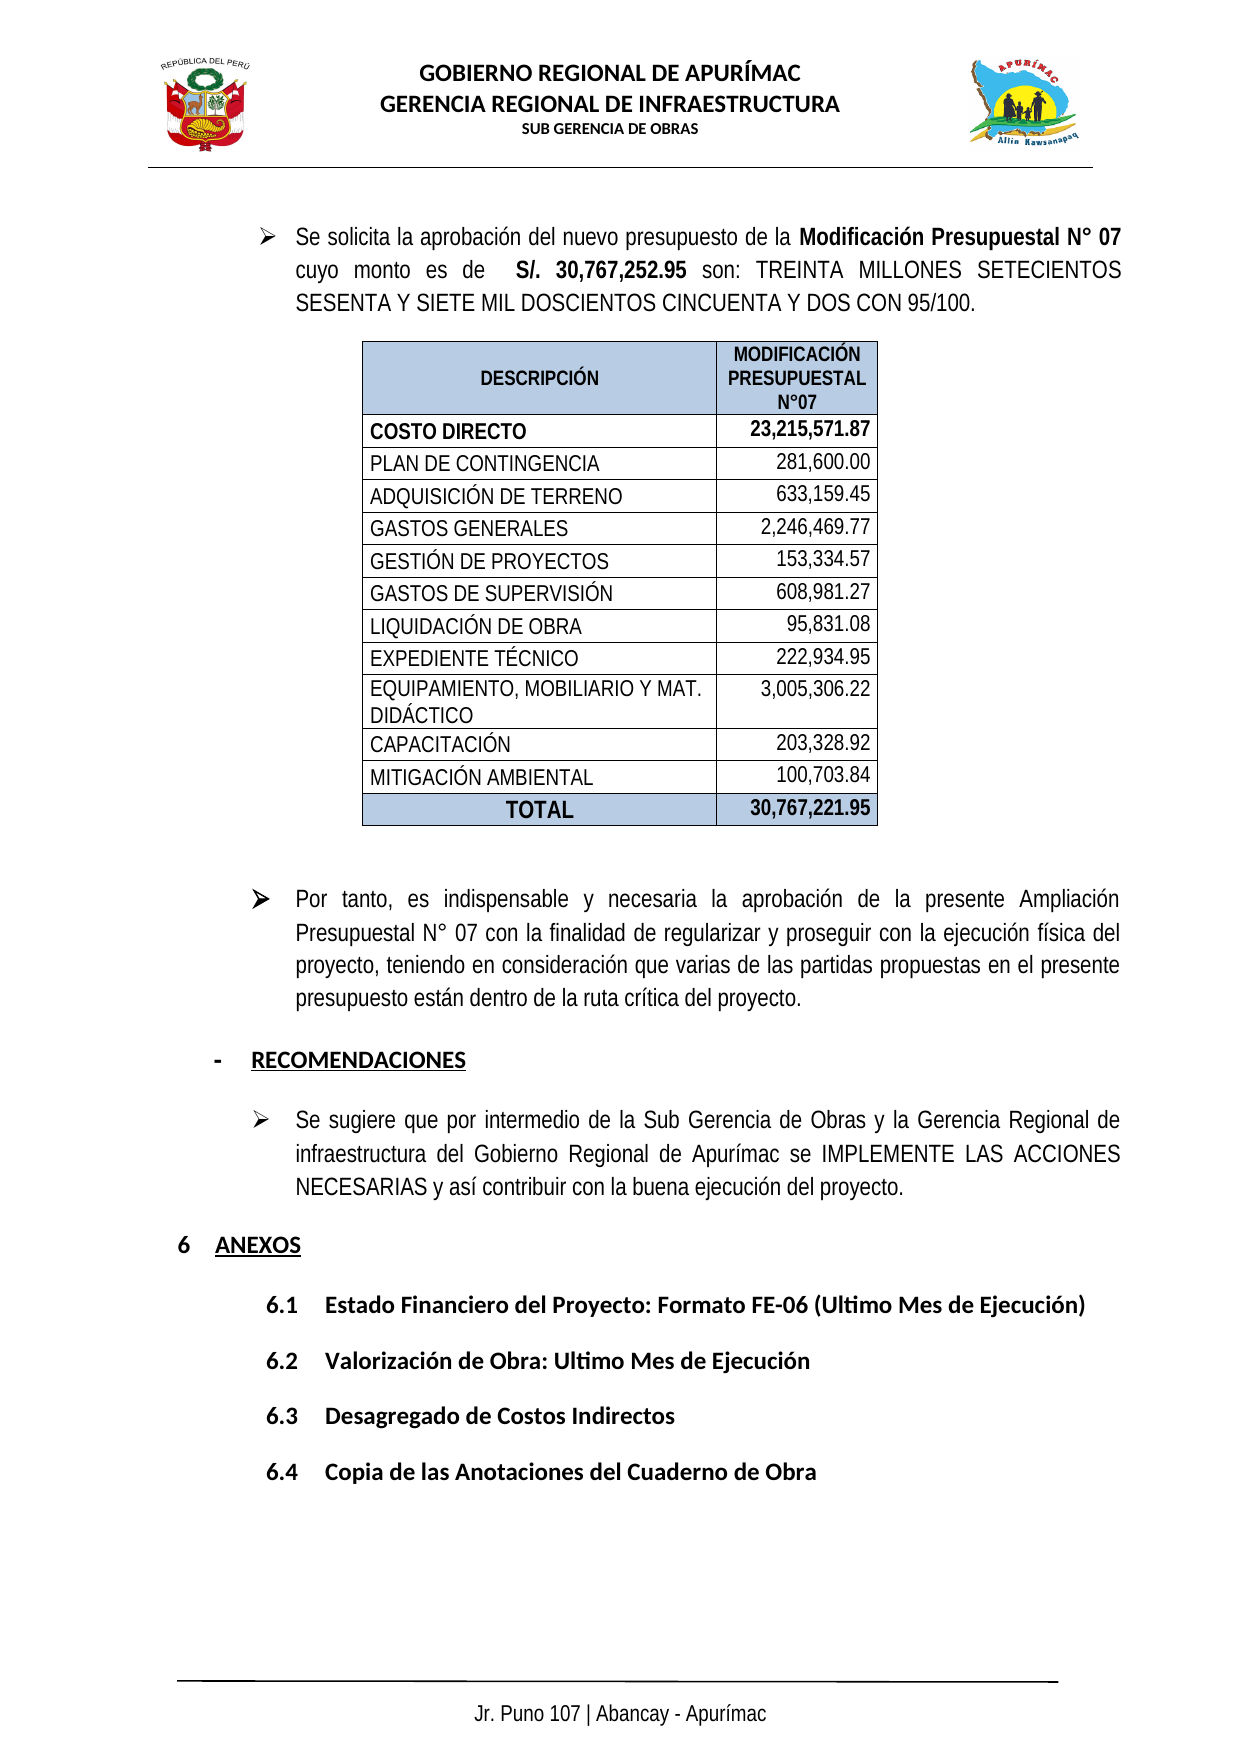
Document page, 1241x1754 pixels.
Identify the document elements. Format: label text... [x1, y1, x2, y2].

text 6.1 Estado Financiero del Proyecto: Formato FE-06 (Ultimo Mes de Ejecución) [266, 1289, 1122, 1320]
table_cell PLAN DE CONTINGENCIA [363, 448, 716, 479]
table_cell 95,831.08 [717, 610, 877, 642]
table_cell 203,328.92 [717, 729, 877, 760]
table_cell 633,159.45 [717, 480, 877, 512]
table_cell 153,334.57 [717, 545, 877, 577]
table_cell MITIGACIÓN AMBIENTAL [363, 761, 716, 793]
text 6.3 Desagregado de Costos Indirectos [266, 1400, 1122, 1431]
table_cell 3,005,306.22 [717, 675, 877, 728]
table_cell GASTOS DE SUPERVISIÓN [363, 578, 716, 609]
table_cell 222,934.95 [717, 643, 877, 674]
list Se solicita la aprobación del nuevo presupuesto de la Modificación Presupuestal N° 07 cuyo monto es de S/. 30,767,252.95 son: TREINTA MILLONES SETECIENTOS SESENTA Y SIETE MIL DOSCIENTOS CINCUENTA Y DOS CON 95/100. [258, 221, 1122, 316]
table_cell EXPEDIENTE TÉCNICO [363, 643, 716, 674]
table_cell GASTOS GENERALES [363, 513, 716, 544]
table_cell EQUIPAMIENTO, MOBILIARIO Y MAT. DIDÁCTICO [363, 675, 716, 728]
table_cell 100,703.84 [717, 761, 877, 793]
table_cell 281,600.00 [717, 448, 877, 479]
list RECOMENDACIONES [213, 1041, 1122, 1075]
table_cell CAPACITACIÓN [363, 729, 716, 760]
text 6.4 Copia de las Anotaciones del Cuaderno de Obra [266, 1456, 1122, 1486]
list ANEXOS [177, 1229, 1122, 1260]
table_cell TOTAL [363, 794, 716, 825]
table_cell LIQUIDACIÓN DE OBRA [363, 610, 716, 642]
table_cell 30,767,221.95 [717, 794, 877, 825]
table_cell 608,981.27 [717, 578, 877, 609]
table_cell COSTO DIRECTO [363, 415, 716, 447]
table_cell 2,246,469.77 [717, 513, 877, 544]
list Por tanto, es indispensable y necesaria la aprobación de la presente Ampliación Presupuestal N° 07 con la finalidad de regularizar y proseguir con la ejecución física del proyecto, teniendo en consideración que varias de las partidas propuestas en el presente presupuesto están dentro de la ruta crítica del proyecto. [251, 884, 1122, 1012]
table_cell 23,215,571.87 [717, 415, 877, 447]
picture [967, 57, 1082, 151]
table_header DESCRIPCIÓN [363, 342, 716, 414]
picture [158, 57, 252, 152]
table_cell GESTIÓN DE PROYECTOS [363, 545, 716, 577]
text 6.2 Valorización de Obra: Ultimo Mes de Ejecución [266, 1345, 1122, 1375]
list Se sugiere que por intermedio de la Sub Gerencia de Obras y la Gerencia Regional de infraestructura del Gobierno Regional de Apurímac se IMPLEMENTE LAS ACCIONES NECESARIAS y así contribuir con la buena ejecución del proyecto. [251, 1105, 1122, 1200]
table_cell ADQUISICIÓN DE TERRENO [363, 480, 716, 512]
table_header MODIFICACIÓN PRESUPUESTAL N°07 [717, 342, 877, 414]
